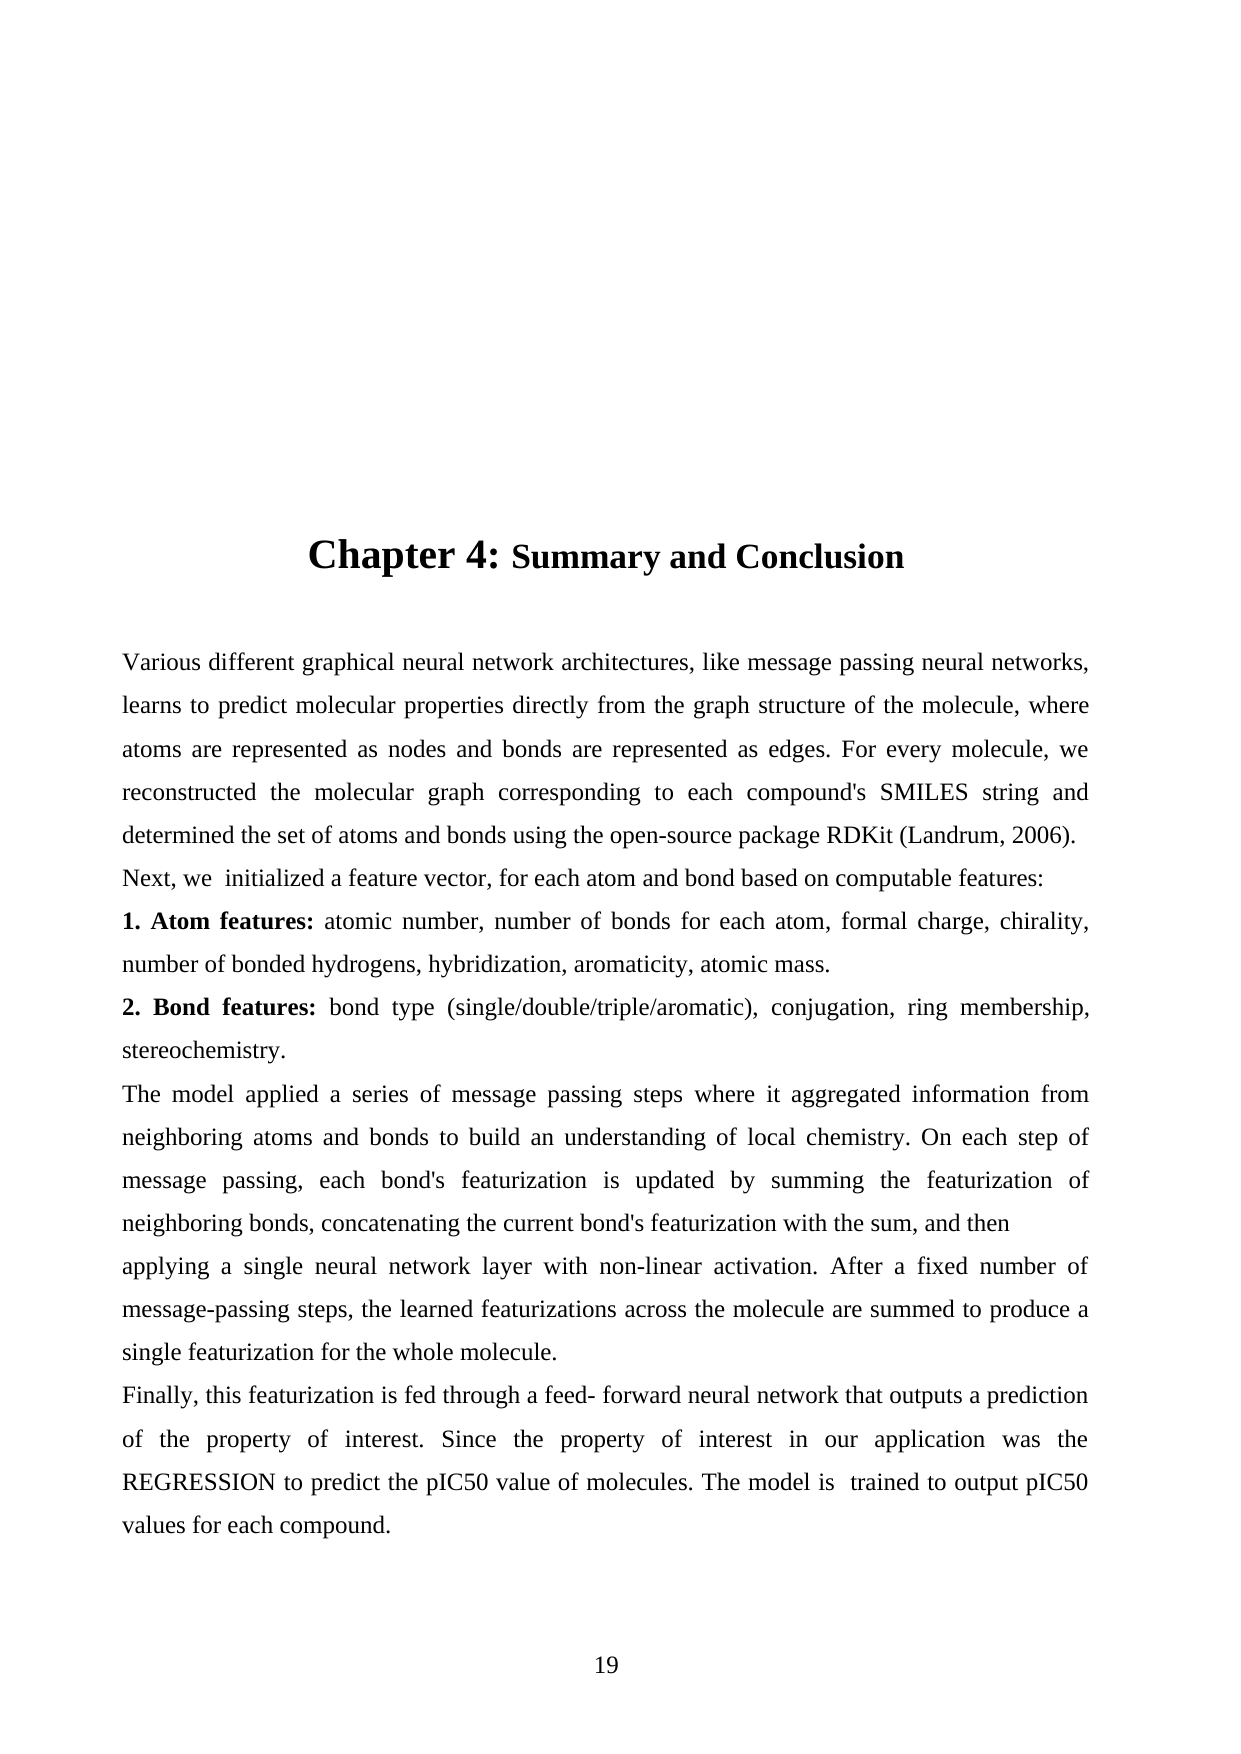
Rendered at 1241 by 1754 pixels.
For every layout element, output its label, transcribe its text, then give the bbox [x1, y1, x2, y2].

text 1. Atom features: atomic number, number of bonds for each atom, formal charge, chirality, number of bonded hydrogens, hybridization, aromaticity, atomic mass. [122, 906, 1090, 978]
text 2. Bond features: bond type (single/double/triple/aromatic), conjugation, ring membership, stereochemistry. [122, 992, 1090, 1064]
text Next, we initialized a feature vector, for each atom and bond based on computable features: [122, 863, 1090, 892]
text Various different graphical neural network architectures, like message passing neural networks, learns to predict molecular properties directly from the graph structure of the molecule, where atoms are represented as nodes and bonds are represented as edges. For every molecule, we reconstructed the molecular graph corresponding to each compound's SMILES string and determined the set of atoms and bonds using the open-source package RDKit (Landrum, 2006). [122, 647, 1090, 849]
text The model applied a series of message passing steps where it aggregated information from neighboring atoms and bonds to build an understanding of local chemistry. On each step of message passing, each bond's featurization is updated by summing the featurization of neighboring bonds, concatenating the current bond's featurization with the sum, and then [122, 1079, 1090, 1237]
text Finally, this featurization is fed through a feed- forward neural network that outputs a prediction of the property of interest. Since the property of interest in our application was the REGRESSION to predict the pIC50 value of molecules. The model is trained to output pIC50 values for each compound. [122, 1381, 1090, 1539]
subtitle Chapter 4: Summary and Conclusion [122, 529, 1090, 577]
text applying a single neural network layer with non-linear activation. After a fixed number of message-passing steps, the learned featurizations across the molecule are summed to produce a single featurization for the whole molecule. [122, 1251, 1090, 1366]
